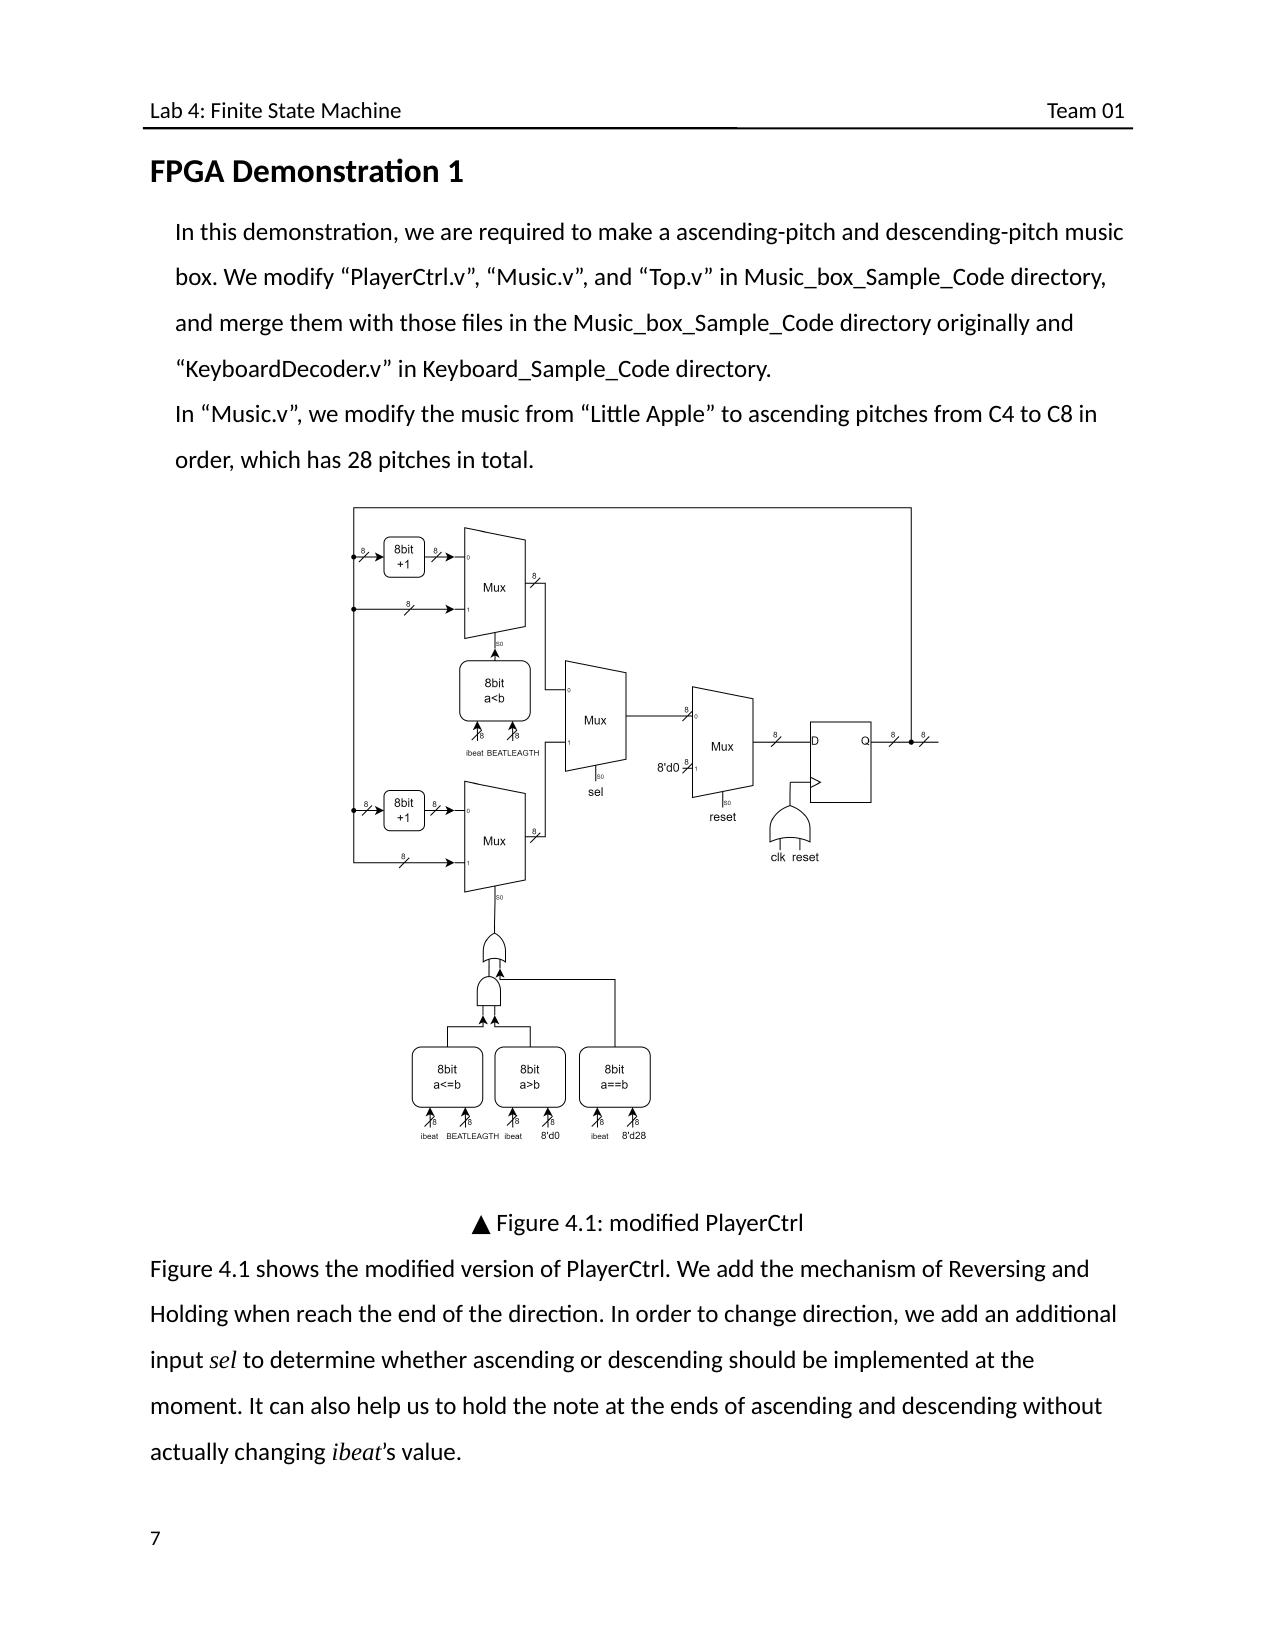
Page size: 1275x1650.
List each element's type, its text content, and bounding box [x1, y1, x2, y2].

text Figure 4.1 shows the modified version of PlayerCtrl. We add the mechanism of Reversing and Holding when reach the end of the direction. In order to change direction, we add an additional input sel to determine whether ascending or descending should be implemented at the moment. It can also help us to hold the note at the ends of ascending and descending without actually changing ibeat’s value. [150, 1253, 1125, 1466]
picture [327, 490, 964, 1161]
text ▲ Figure 4.1: modified PlayerCtrl [150, 1207, 1125, 1238]
subtitle FPGA Demonstration 1 [150, 150, 1125, 191]
